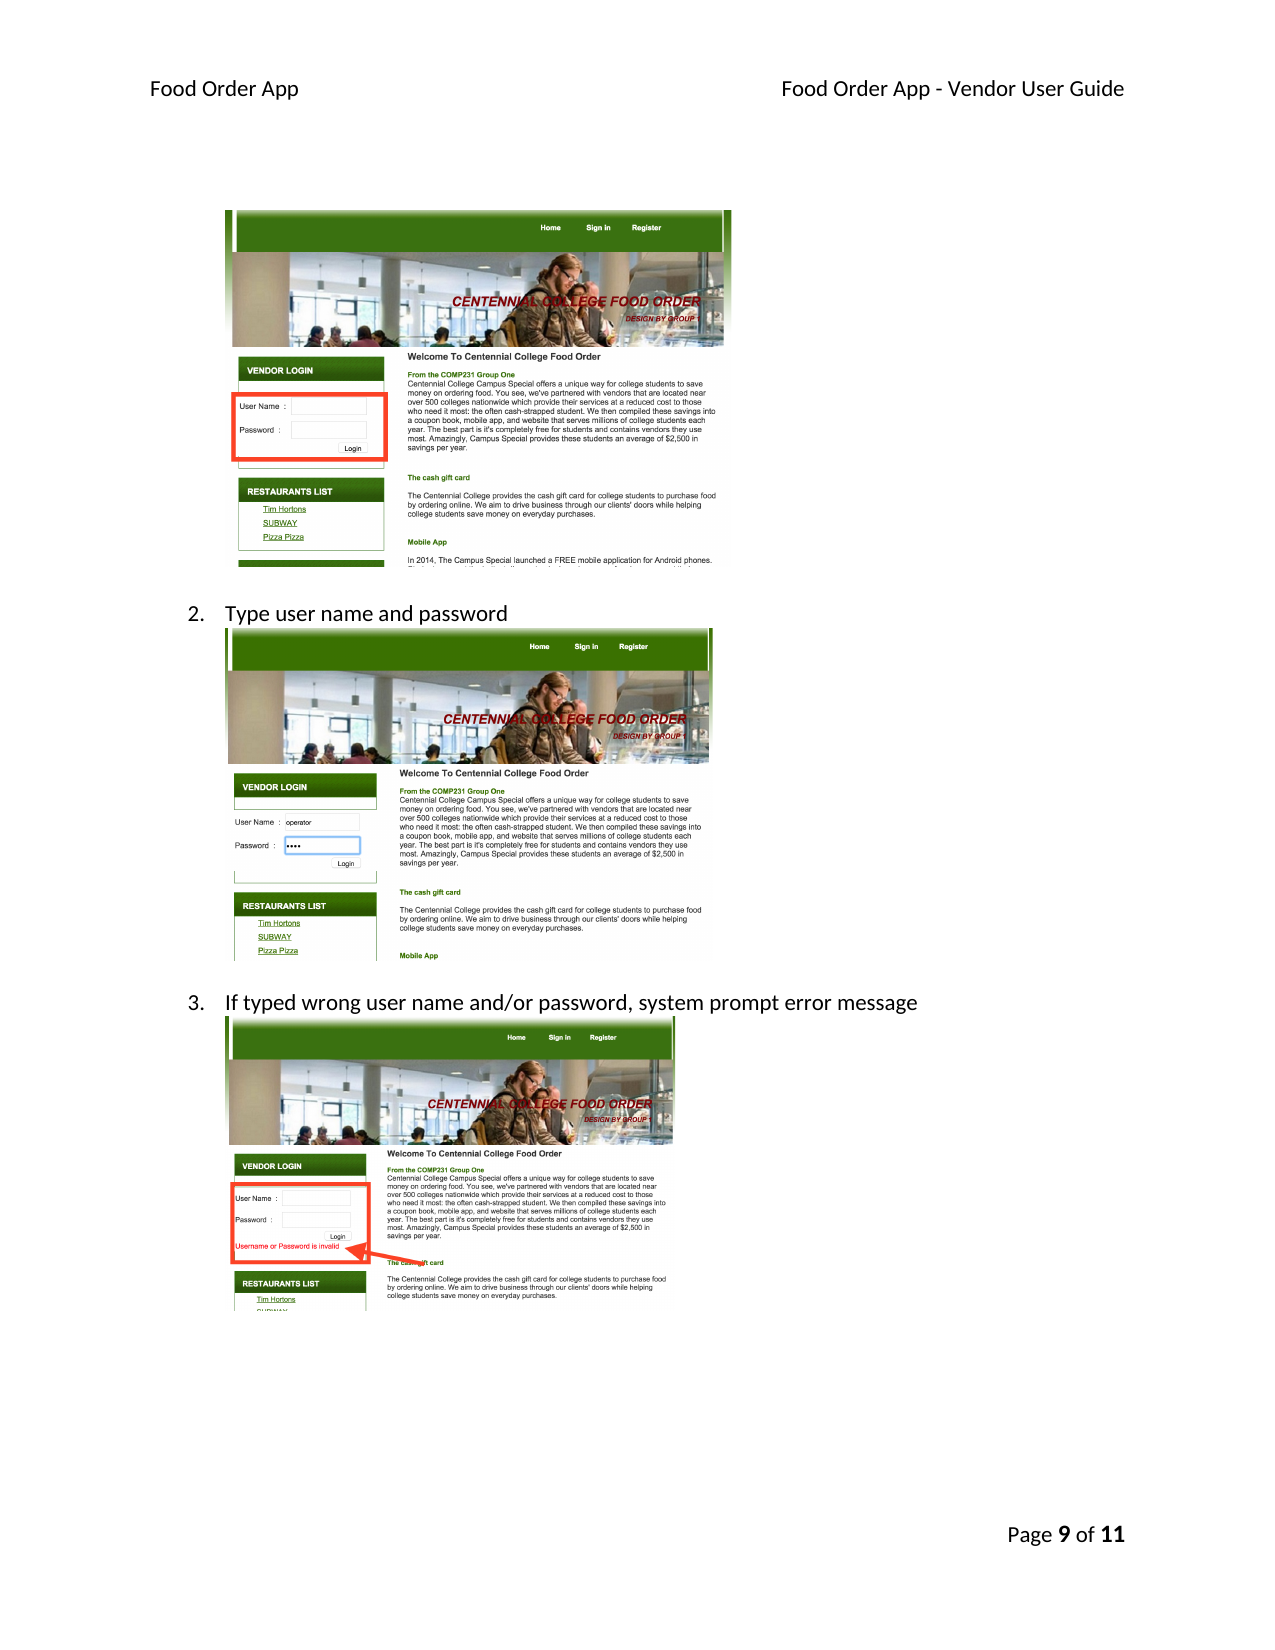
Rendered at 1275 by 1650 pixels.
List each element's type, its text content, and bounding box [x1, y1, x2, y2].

list Type user name and password [187, 599, 1125, 627]
list If typed wrong user name and/or password, system prompt error message [187, 988, 1125, 1016]
picture [225, 628, 713, 961]
picture [225, 1016, 675, 1311]
picture [225, 210, 732, 567]
